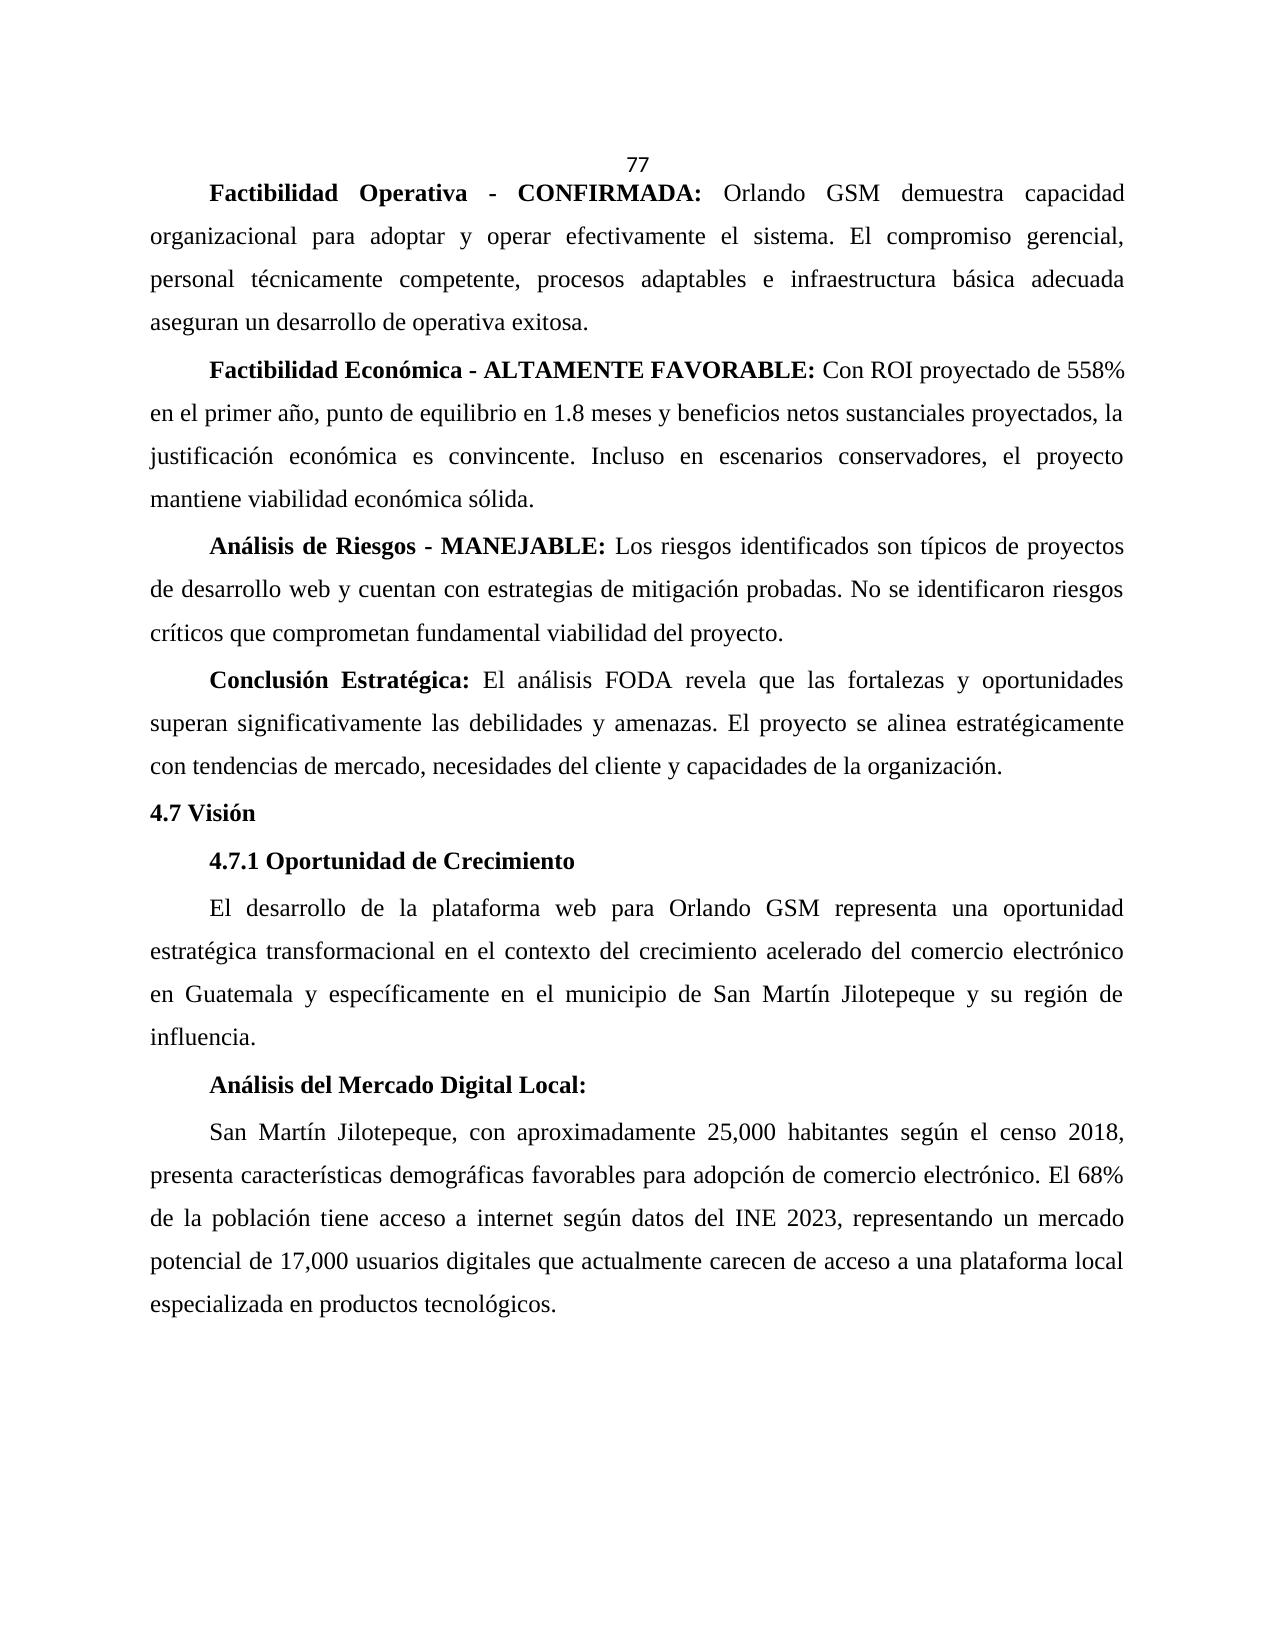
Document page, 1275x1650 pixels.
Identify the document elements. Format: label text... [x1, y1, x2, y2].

text 4.7 Visión [150, 798, 1125, 827]
subtitle 4.7.1 Oportunidad de Crecimiento [150, 846, 1125, 874]
text Factibilidad Operativa - CONFIRMADA: Orlando GSM demuestra capacidad organizacional para adoptar y operar efectivamente el sistema. El compromiso gerencial, personal técnicamente competente, procesos adaptables e infraestructura básica adecuada aseguran un desarrollo de operativa exitosa. [150, 178, 1125, 336]
text Análisis de Riesgos - MANEJABLE: Los riesgos identificados son típicos de proyectos de desarrollo web y cuentan con estrategias de mitigación probadas. No se identificaron riesgos críticos que comprometan fundamental viabilidad del proyecto. [150, 531, 1125, 646]
text Análisis del Mercado Digital Local: [150, 1070, 1125, 1098]
text San Martín Jilotepeque, con aproximadamente 25,000 habitantes según el censo 2018, presenta características demográficas favorables para adopción de comercio electrónico. El 68% de la población tiene acceso a internet según datos del INE 2023, representando un mercado potencial de 17,000 usuarios digitales que actualmente carecen de acceso a una plataforma local especializada en productos tecnológicos. [150, 1117, 1125, 1318]
text Factibilidad Económica - ALTAMENTE FAVORABLE: Con ROI proyectado de 558% en el primer año, punto de equilibrio en 1.8 meses y beneficios netos sustanciales proyectados, la justificación económica es convincente. Incluso en escenarios conservadores, el proyecto mantiene viabilidad económica sólida. [150, 355, 1125, 513]
text El desarrollo de la plataforma web para Orlando GSM representa una oportunidad estratégica transformacional en el contexto del crecimiento acelerado del comercio electrónico en Guatemala y específicamente en el municipio de San Martín Jilotepeque y su región de influencia. [150, 893, 1125, 1051]
text Conclusión Estratégica: El análisis FODA revela que las fortalezas y oportunidades superan significativamente las debilidades y amenazas. El proyecto se alinea estratégicamente con tendencias de mercado, necesidades del cliente y capacidades de la organización. [150, 665, 1125, 780]
